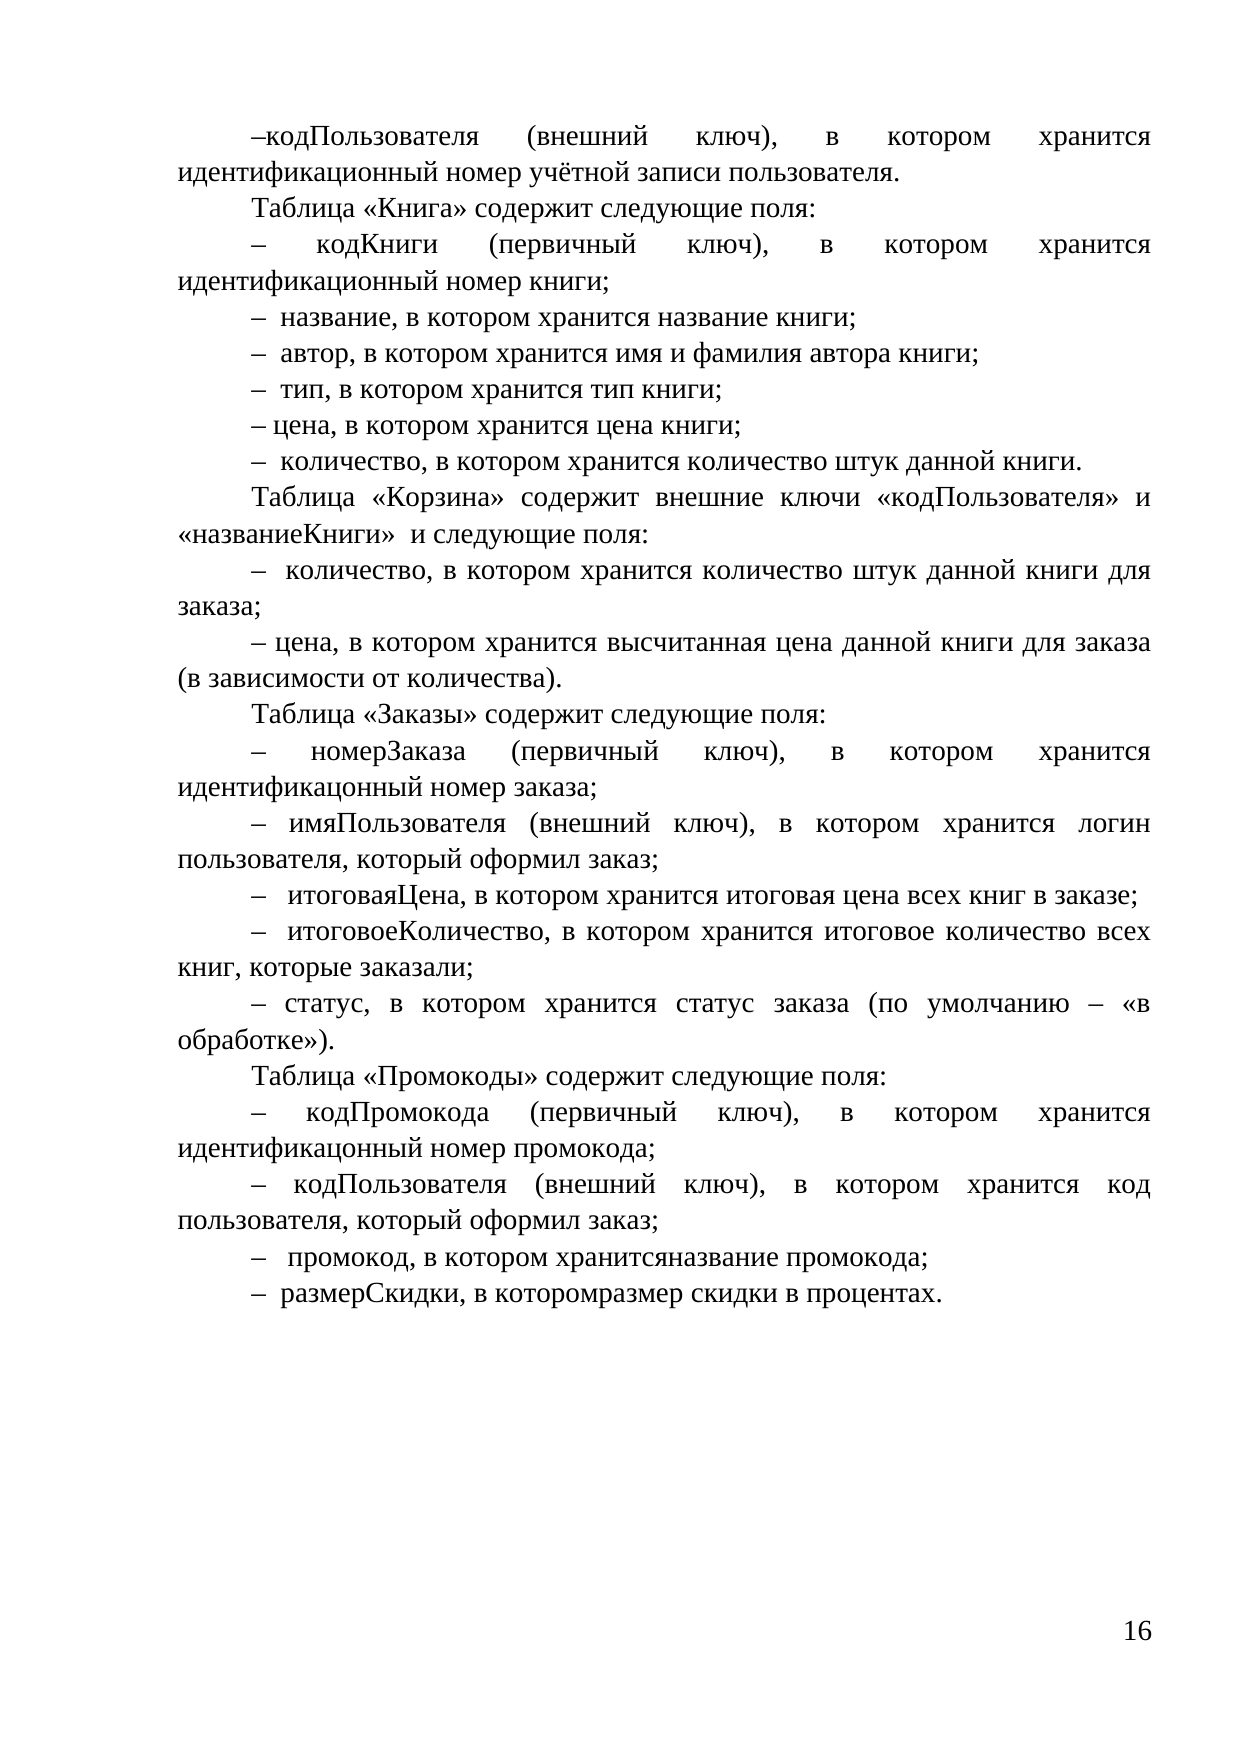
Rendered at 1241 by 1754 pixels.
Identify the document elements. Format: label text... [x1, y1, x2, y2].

text – название, в котором хранится название книги; [177, 299, 1152, 332]
text – номерЗаказа (первичный ключ), в котором хранится идентификацонный номер заказа; [177, 733, 1152, 802]
text Таблица «Книга» содержит следующие поля: [177, 190, 1152, 224]
text – итоговоеКоличество, в котором хранится итоговое количество всех книг, которые заказали; [177, 913, 1152, 983]
text – тип, в котором хранится тип книги; [177, 371, 1152, 405]
text – статус, в котором хранится статус заказа (по умолчанию – «в обработке»). [177, 986, 1152, 1055]
text – имяПользователя (внешний ключ), в котором хранится логин пользователя, который оформил заказ; [177, 805, 1152, 874]
text – кодКниги (первичный ключ), в котором хранится идентификационный номер книги; [177, 227, 1152, 296]
text –кодПользователя (внешний ключ), в котором хранится идентификационный номер учётной записи пользователя. [177, 118, 1152, 188]
text Таблица «Промокоды» содержит следующие поля: [177, 1058, 1152, 1091]
text Таблица «Заказы» содержит следующие поля: [177, 696, 1152, 730]
text Таблица «Корзина» содержит внешние ключи «кодПользователя» и «названиеКниги» и следующие поля: [177, 479, 1152, 549]
text – промокод, в котором хранитсяназвание промокода; [177, 1239, 1152, 1272]
text – цена, в котором хранится высчитанная цена данной книги для заказа (в зависимости от количества). [177, 624, 1152, 694]
text – кодПользователя (внешний ключ), в котором хранится код пользователя, который оформил заказ; [177, 1166, 1152, 1236]
text – количество, в котором хранится количество штук данной книги для заказа; [177, 552, 1152, 622]
text – итоговаяЦена, в котором хранится итоговая цена всех книг в заказе; [177, 877, 1152, 911]
text – кодПромокода (первичный ключ), в котором хранится идентификацонный номер промокода; [177, 1094, 1152, 1164]
text – количество, в котором хранится количество штук данной книги. [177, 443, 1152, 477]
text – размерСкидки, в которомразмер скидки в процентах. [177, 1275, 1152, 1308]
text – цена, в котором хранится цена книги; [177, 407, 1152, 441]
text – автор, в котором хранится имя и фамилия автора книги; [177, 335, 1152, 368]
